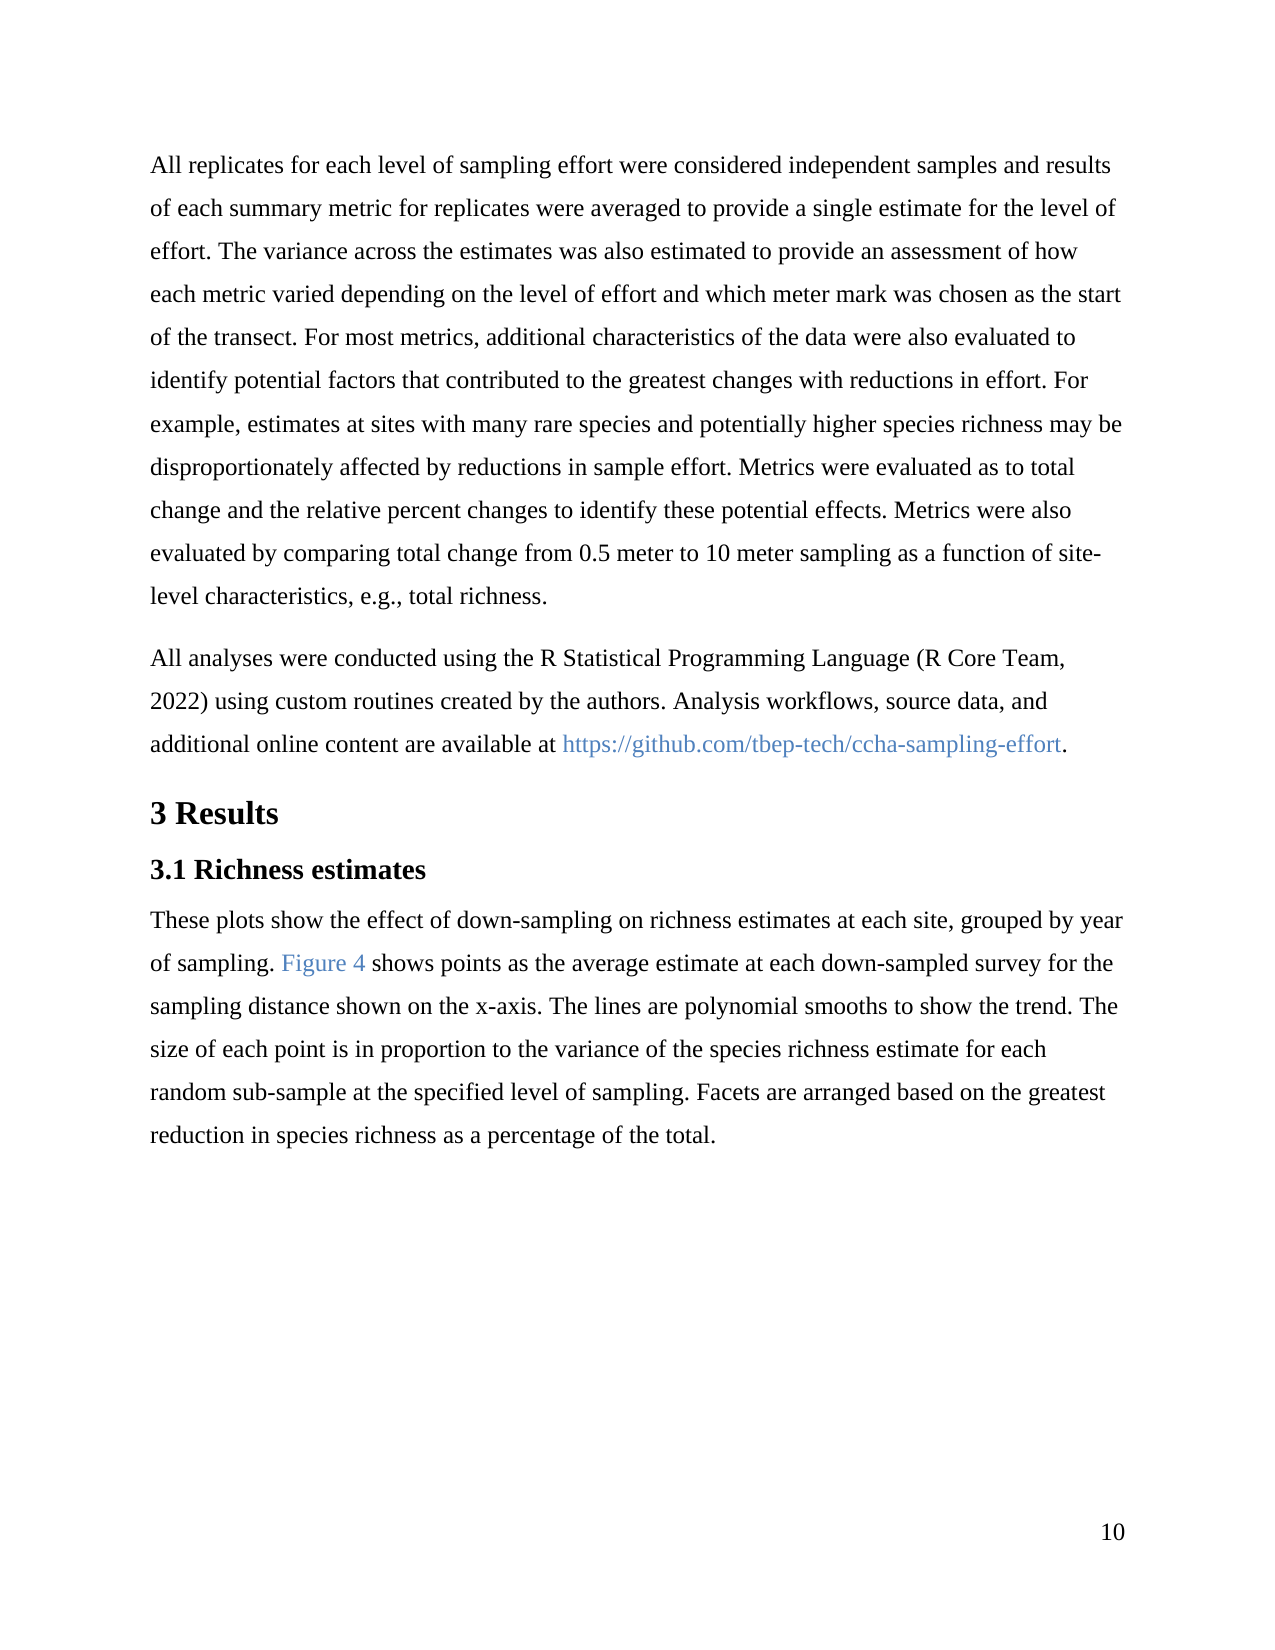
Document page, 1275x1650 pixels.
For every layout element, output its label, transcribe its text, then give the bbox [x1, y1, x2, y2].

subtitle 3 Results [150, 793, 1125, 832]
subtitle 3.1 Richness estimates [150, 852, 1125, 886]
text All analyses were conducted using the R Statistical Programming Language (R Core Team, 2022) using custom routines created by the authors. Analysis workflows, source data, and additional online content are available at https://github.com/tbep-tech/ccha-sampling-effort. [150, 643, 1125, 758]
text All replicates for each level of sampling effort were considered independent samples and results of each summary metric for replicates were averaged to provide a single estimate for the level of effort. The variance across the estimates was also estimated to provide an assessment of how each metric varied depending on the level of effort and which meter mark was chosen as the start of the transect. For most metrics, additional characteristics of the data were also evaluated to identify potential factors that contributed to the greatest changes with reductions in effort. For example, estimates at sites with many rare species and potentially higher species richness may be disproportionately affected by reductions in sample effort. Metrics were evaluated as to total change and the relative percent changes to identify these potential effects. Metrics were also evaluated by comparing total change from 0.5 meter to 10 meter sampling as a function of site-level characteristics, e.g., total richness. [150, 150, 1125, 610]
text These plots show the effect of down-sampling on richness estimates at each site, grouped by year of sampling. Figure 4 shows points as the average estimate at each down-sampled survey for the sampling distance shown on the x-axis. The lines are polynomial smooths to show the trend. The size of each point is in proportion to the variance of the species richness estimate for each random sub-sample at the specified level of sampling. Facets are arranged based on the greatest reduction in species richness as a percentage of the total. [150, 905, 1125, 1149]
